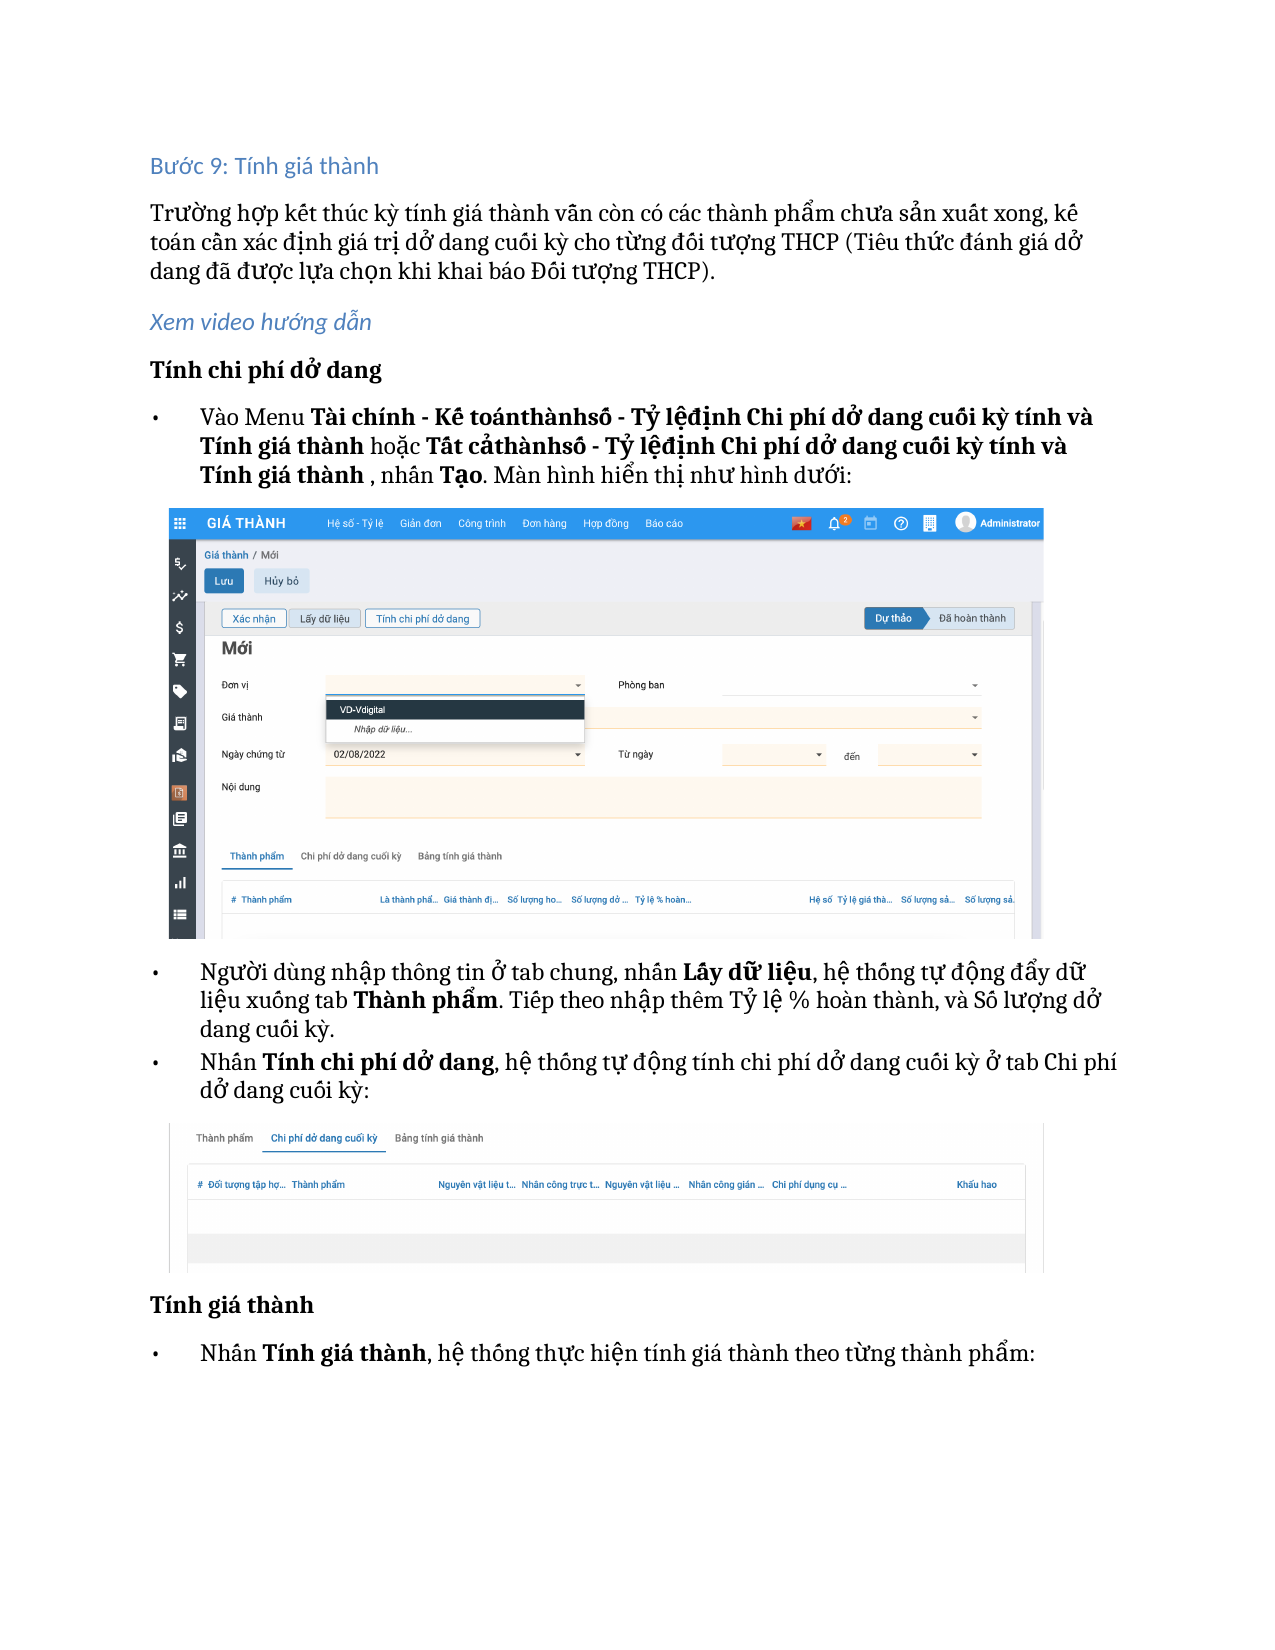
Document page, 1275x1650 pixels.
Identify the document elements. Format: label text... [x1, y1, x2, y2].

subtitle Bước 9: Tính giá thành [150, 150, 1125, 181]
list Vào Menu Tài chính - Kế toánthànhsố - Tỷ lệđịnh Chi phí dở dang cuối kỳ tính và Tính giá thành hoặc Tất cảthànhsố - Tỷ lệđịnh Chi phí dở dang cuối kỳ tính và Tính giá thành , nhấn Tạo. Màn hình hiển thị như hình dưới: [150, 403, 1125, 489]
subtitle Xem video hướng dẫn [150, 306, 1125, 337]
text Trường hợp kết thúc kỳ tính giá thành vẫn còn có các thành phẩm chưa sản xuất xong, kế toán cần xác định giá trị dở dang cuối kỳ cho từng đối tượng THCP (Tiêu thức đánh giá dở dang đã được lựa chọn khi khai báo Đối tượng THCP). [150, 199, 1125, 286]
picture [168, 508, 1044, 939]
picture [168, 1123, 1044, 1273]
list Nhấn Tính chi phí dở dang, hệ thống tự động tính chi phí dở dang cuối kỳ ở tab Chi phí dở dang cuối kỳ: [150, 1047, 1125, 1105]
text Tính giá thành [150, 1291, 1125, 1320]
text Tính chi phí dở dang [150, 356, 1125, 384]
list Người dùng nhập thông tin ở tab chung, nhấn Lấy dữ liệu, hệ thống tự động đẩy dữ liệu xuống tab Thành phẩm. Tiếp theo nhập thêm Tỷ lệ % hoàn thành, và Số lượng dở dang cuối kỳ. [150, 957, 1125, 1044]
list Nhấn Tính giá thành, hệ thống thực hiện tính giá thành theo từng thành phẩm: [150, 1338, 1125, 1367]
